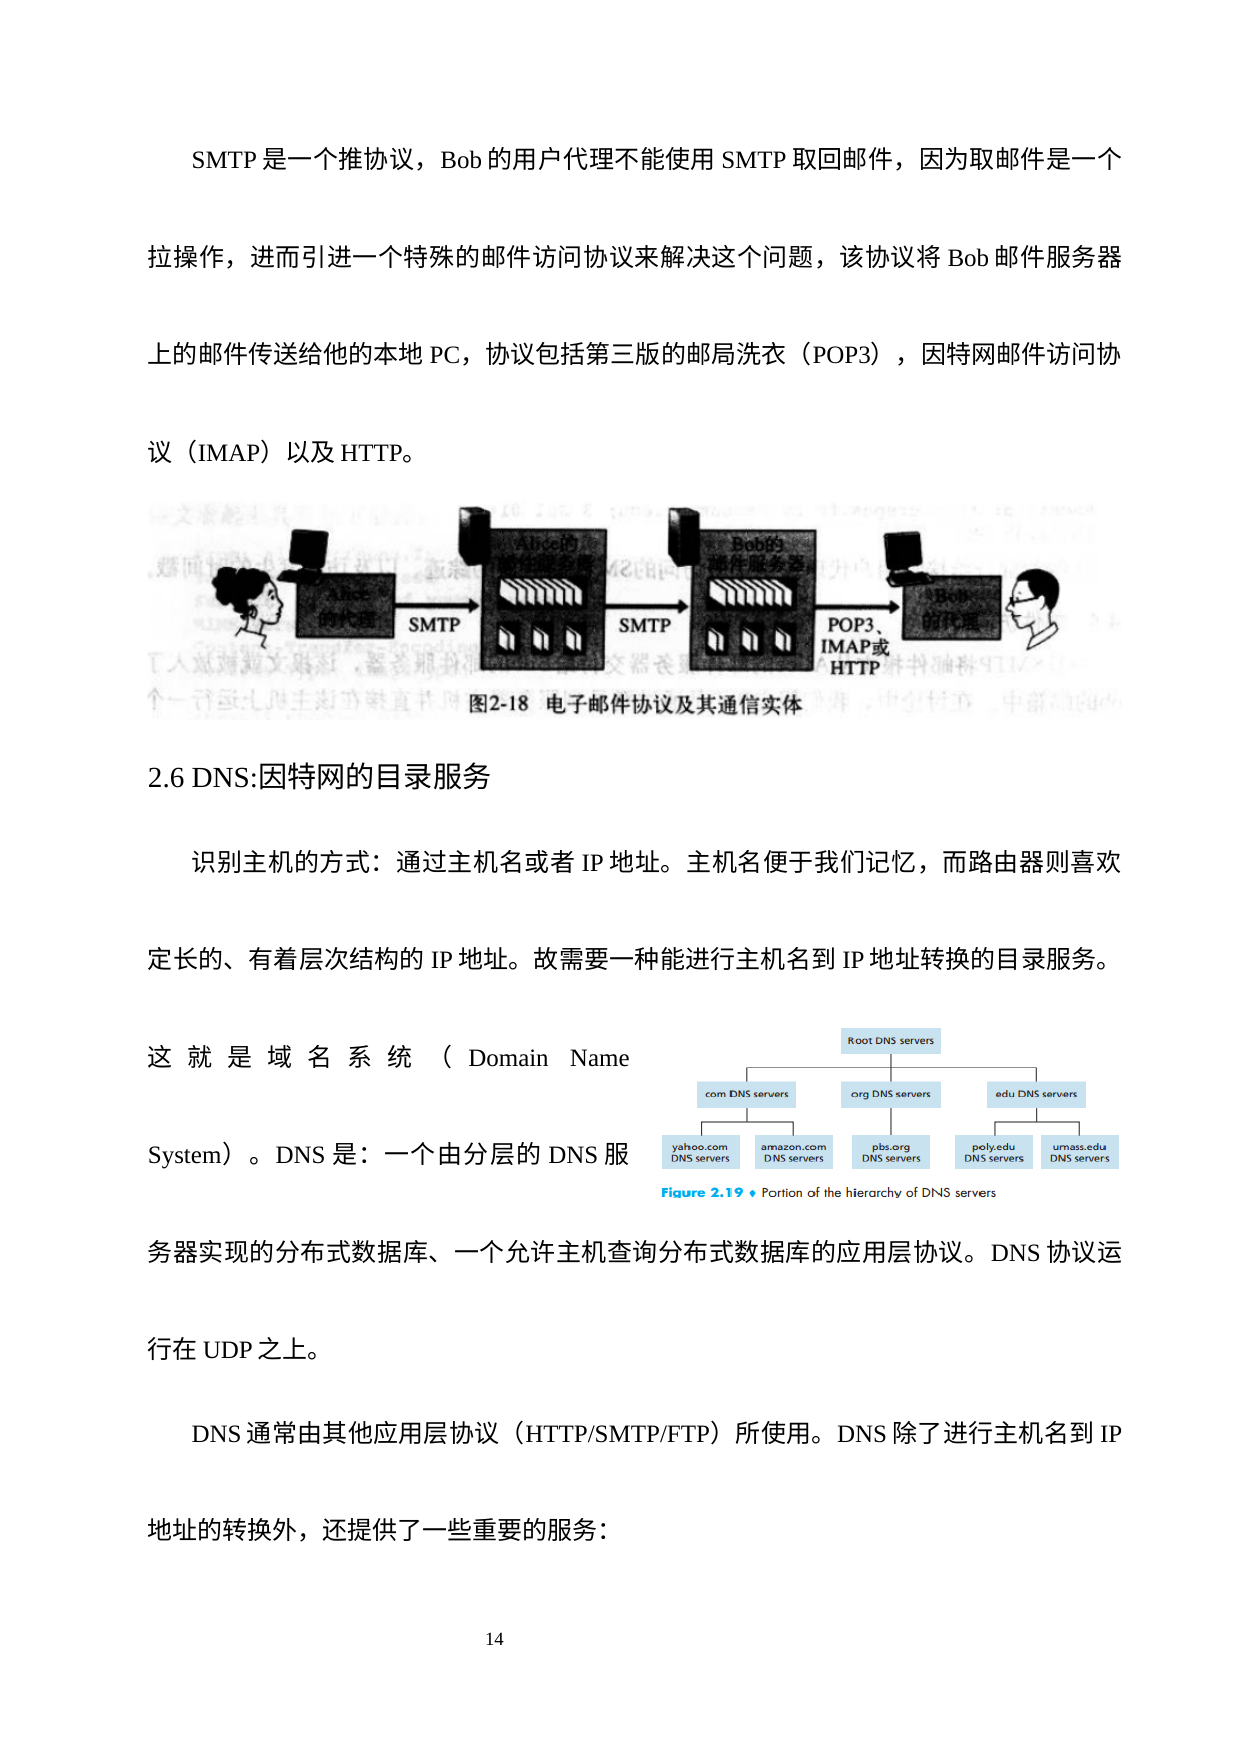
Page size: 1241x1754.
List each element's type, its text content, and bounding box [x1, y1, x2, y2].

picture [147, 501, 1122, 720]
list 识别主机的方式：通过主机名或者IP地址。主机名便于我们记忆，而路由器则喜欢定长的、有着层次结构的IP地址。故需要一种能进行主机名到IP地址转换的目录服务。这就是域名系统（Domain Name System）。DNS是：一个由分层的DNS服务器实现的分布式数据库、一个允许主机查询分布式数据库的应用层协议。DNS协议运行在UDP之上。 [148, 828, 1122, 1381]
list 2.6 DNS:因特网的目录服务 [148, 742, 1122, 807]
list DNS通常由其他应用层协议（HTTP/SMTP/FTP）所使用。DNS除了进行主机名到IP地址的转换外，还提供了一些重要的服务： [148, 1399, 1122, 1561]
list SMTP是一个推协议，Bob的用户代理不能使用SMTP取回邮件，因为取邮件是一个拉操作，进而引进一个特殊的邮件访问协议来解决这个问题，该协议将Bob邮件服务器上的邮件传送给他的本地PC，协议包括第三版的邮局洗衣（POP3），因特网邮件访问协议（IMAP）以及HTTP。 [148, 125, 1122, 483]
picture [648, 1002, 1147, 1198]
